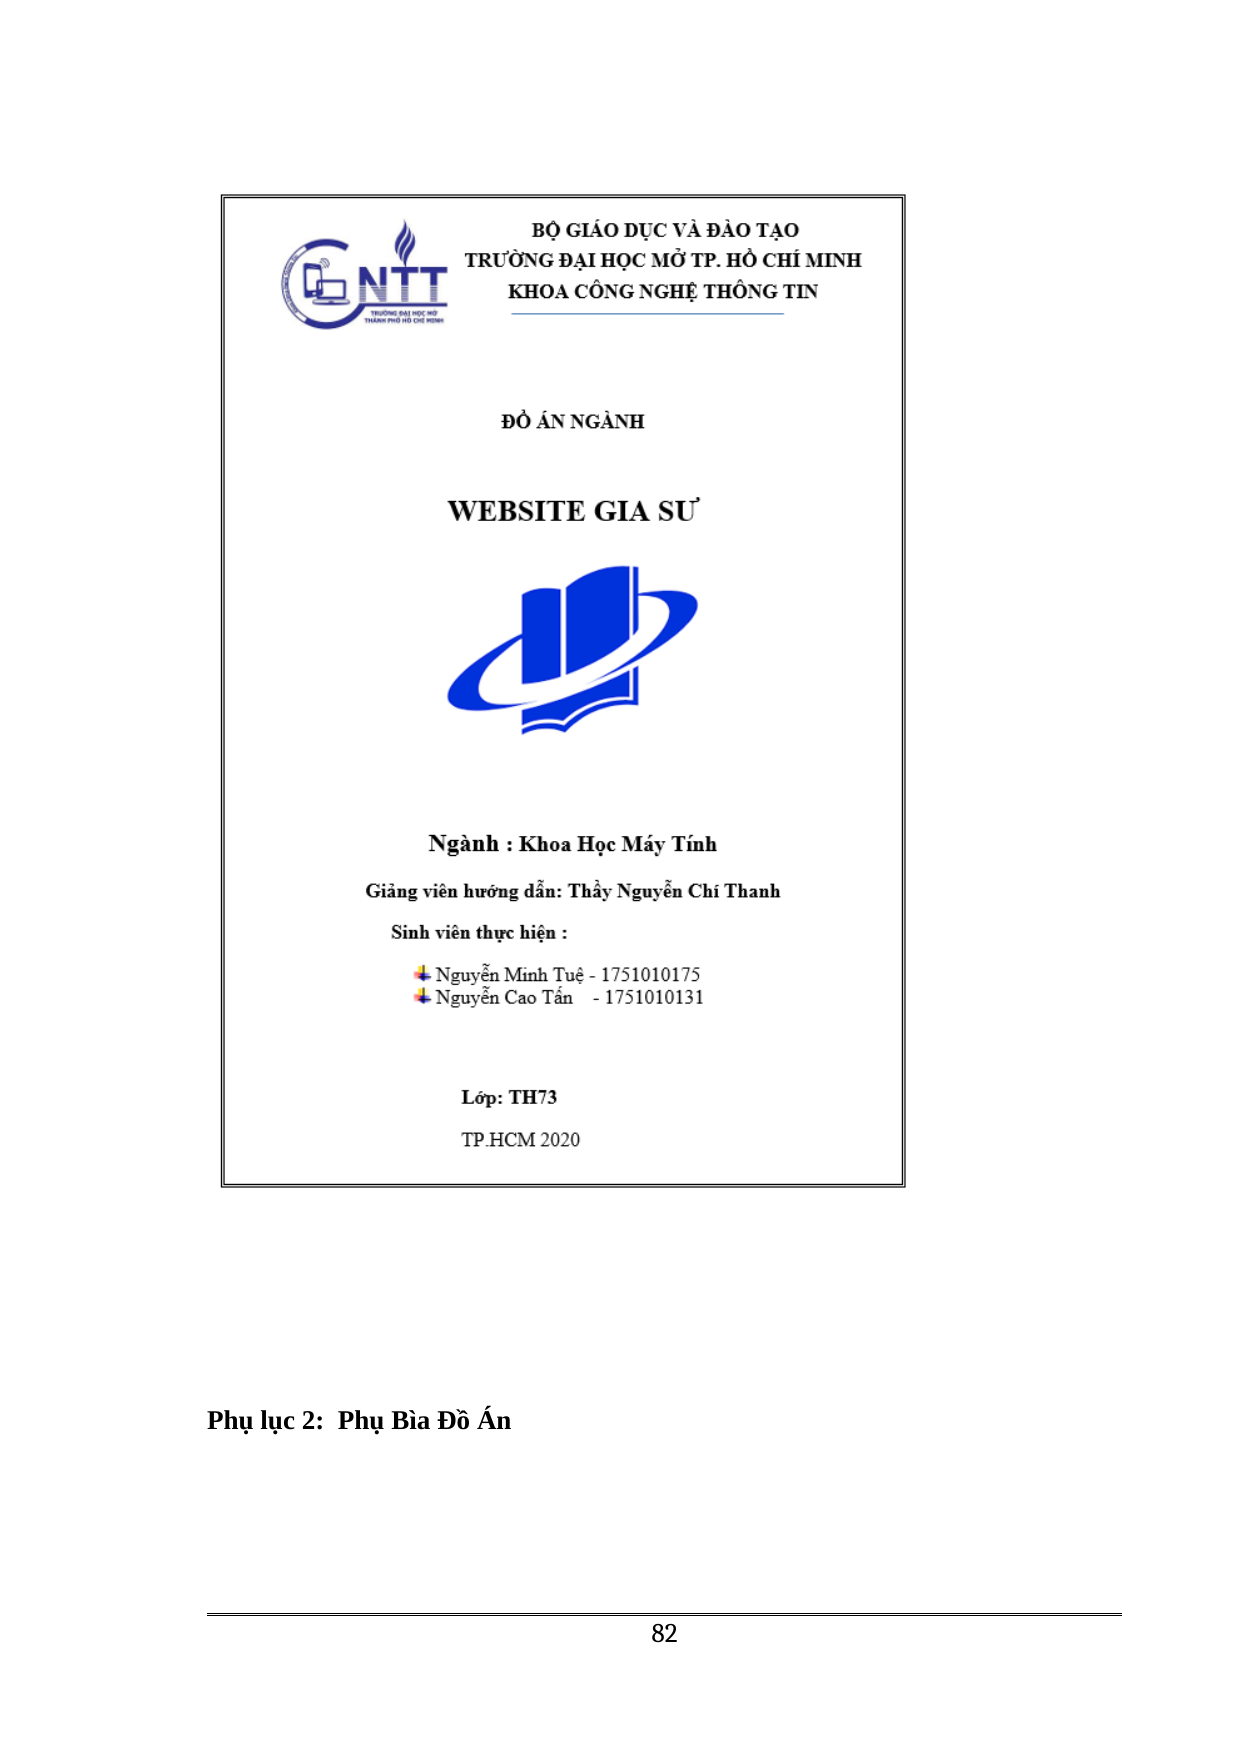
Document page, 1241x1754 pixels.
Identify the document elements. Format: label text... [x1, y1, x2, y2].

text Phụ lục 2: Phụ Bìa Đồ Án [207, 1404, 1122, 1435]
